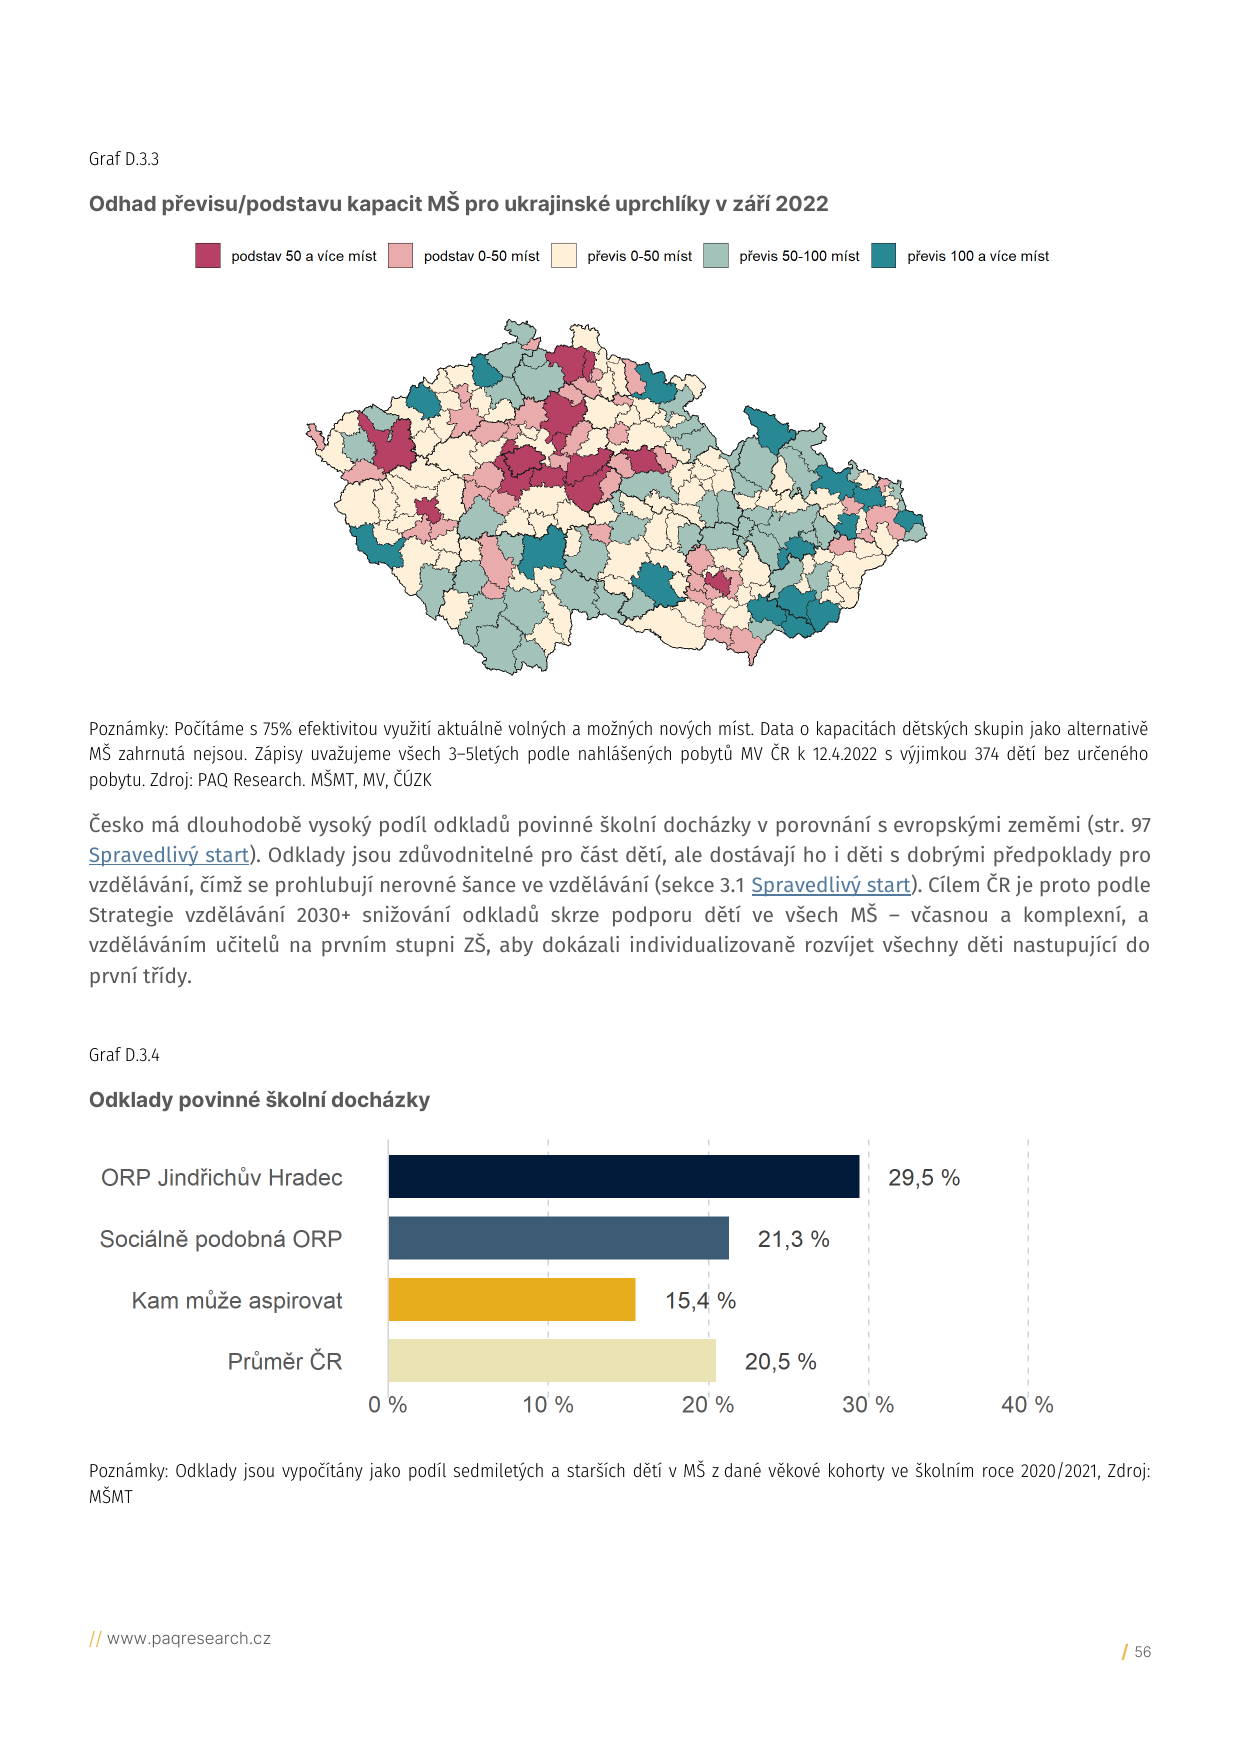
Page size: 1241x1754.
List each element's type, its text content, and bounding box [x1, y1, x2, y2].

picture [88, 1112, 1139, 1444]
text Graf D.3.3 [89, 148, 1152, 170]
picture [88, 216, 1139, 701]
text Graf D.3.4 [89, 1044, 1152, 1066]
text Poznámky: Odklady jsou vypočítány jako podíl sedmiletých a starších dětí v MŠ z dané věkové kohorty ve školním roce 2020/2021, Zdroj: MŠMT [89, 1460, 1152, 1509]
text Česko má dlouhodobě vysoký podíl odkladů povinné školní docházky v porovnání s evropskými zeměmi (str. 97 Spravedlivý start). Odklady jsou zdůvodnitelné pro část dětí, ale dostávají ho i děti s dobrými předpoklady pro vzdělávání, čímž se prohlubují nerovné šance ve vzdělávání (sekce 3.1 Spravedlivý start). Cílem ČR je proto podle Strategie vzdělávání 2030+ snižování odkladů skrze podporu dětí ve všech MŠ – včasnou a komplexní, a vzděláváním učitelů na prvním stupni ZŠ, aby dokázali individualizovaně rozvíjet všechny děti nastupující do první třídy. [89, 807, 1152, 989]
text Odklady povinné školní docházky [89, 1082, 1152, 1112]
text Odhad převisu/podstavu kapacit MŠ pro ukrajinské uprchlíky v září 2022 [89, 186, 1152, 216]
text Poznámky: Počítáme s 75% efektivitou využití aktuálně volných a možných nových míst. Data o kapacitách dětských skupin jako alternativě MŠ zahrnutá nejsou. Zápisy uvažujeme všech 3–5letých podle nahlášených pobytů MV ČR k 12.4.2022 s výjimkou 374 dětí bez určeného pobytu. Zdroj: PAQ Research. MŠMT, MV, ČÚZK [89, 717, 1152, 792]
